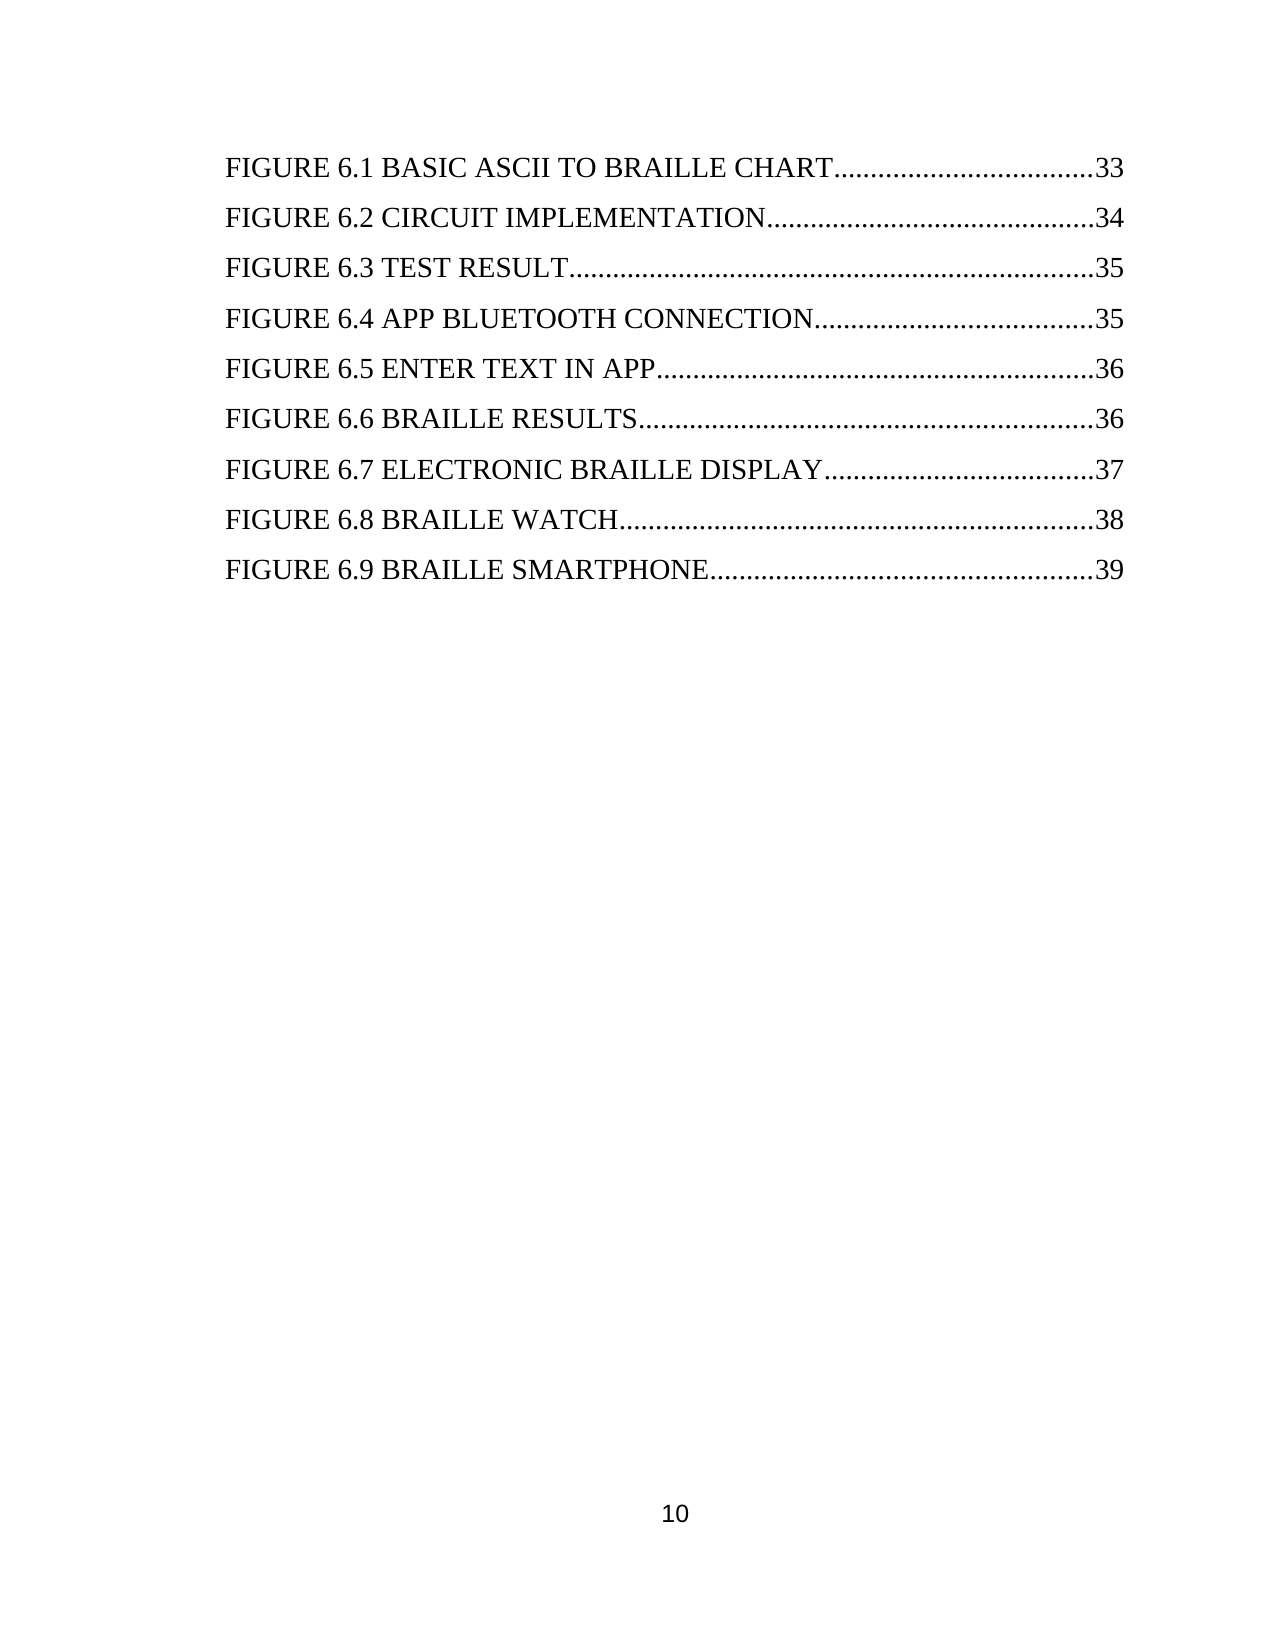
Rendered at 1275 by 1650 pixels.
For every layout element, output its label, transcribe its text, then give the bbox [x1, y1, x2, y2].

text FIGURE 6.6 BRAILLE RESULTS 36 [225, 402, 1125, 435]
text FIGURE 6.2 CIRCUIT IMPLEMENTATION 34 [225, 200, 1125, 234]
text FIGURE 6.3 TEST RESULT 35 [225, 251, 1125, 284]
text FIGURE 6.5 ENTER TEXT IN APP 36 [225, 351, 1125, 385]
text FIGURE 6.4 APP BLUETOOTH CONNECTION 35 [225, 301, 1125, 334]
text FIGURE 6.9 BRAILLE SMARTPHONE 39 [225, 552, 1125, 586]
text FIGURE 6.7 ELECTRONIC BRAILLE DISPLAY 37 [225, 452, 1125, 485]
text FIGURE 6.1 BASIC ASCII TO BRAILLE CHART 33 [225, 150, 1125, 183]
text FIGURE 6.8 BRAILLE WATCH 38 [225, 502, 1125, 536]
